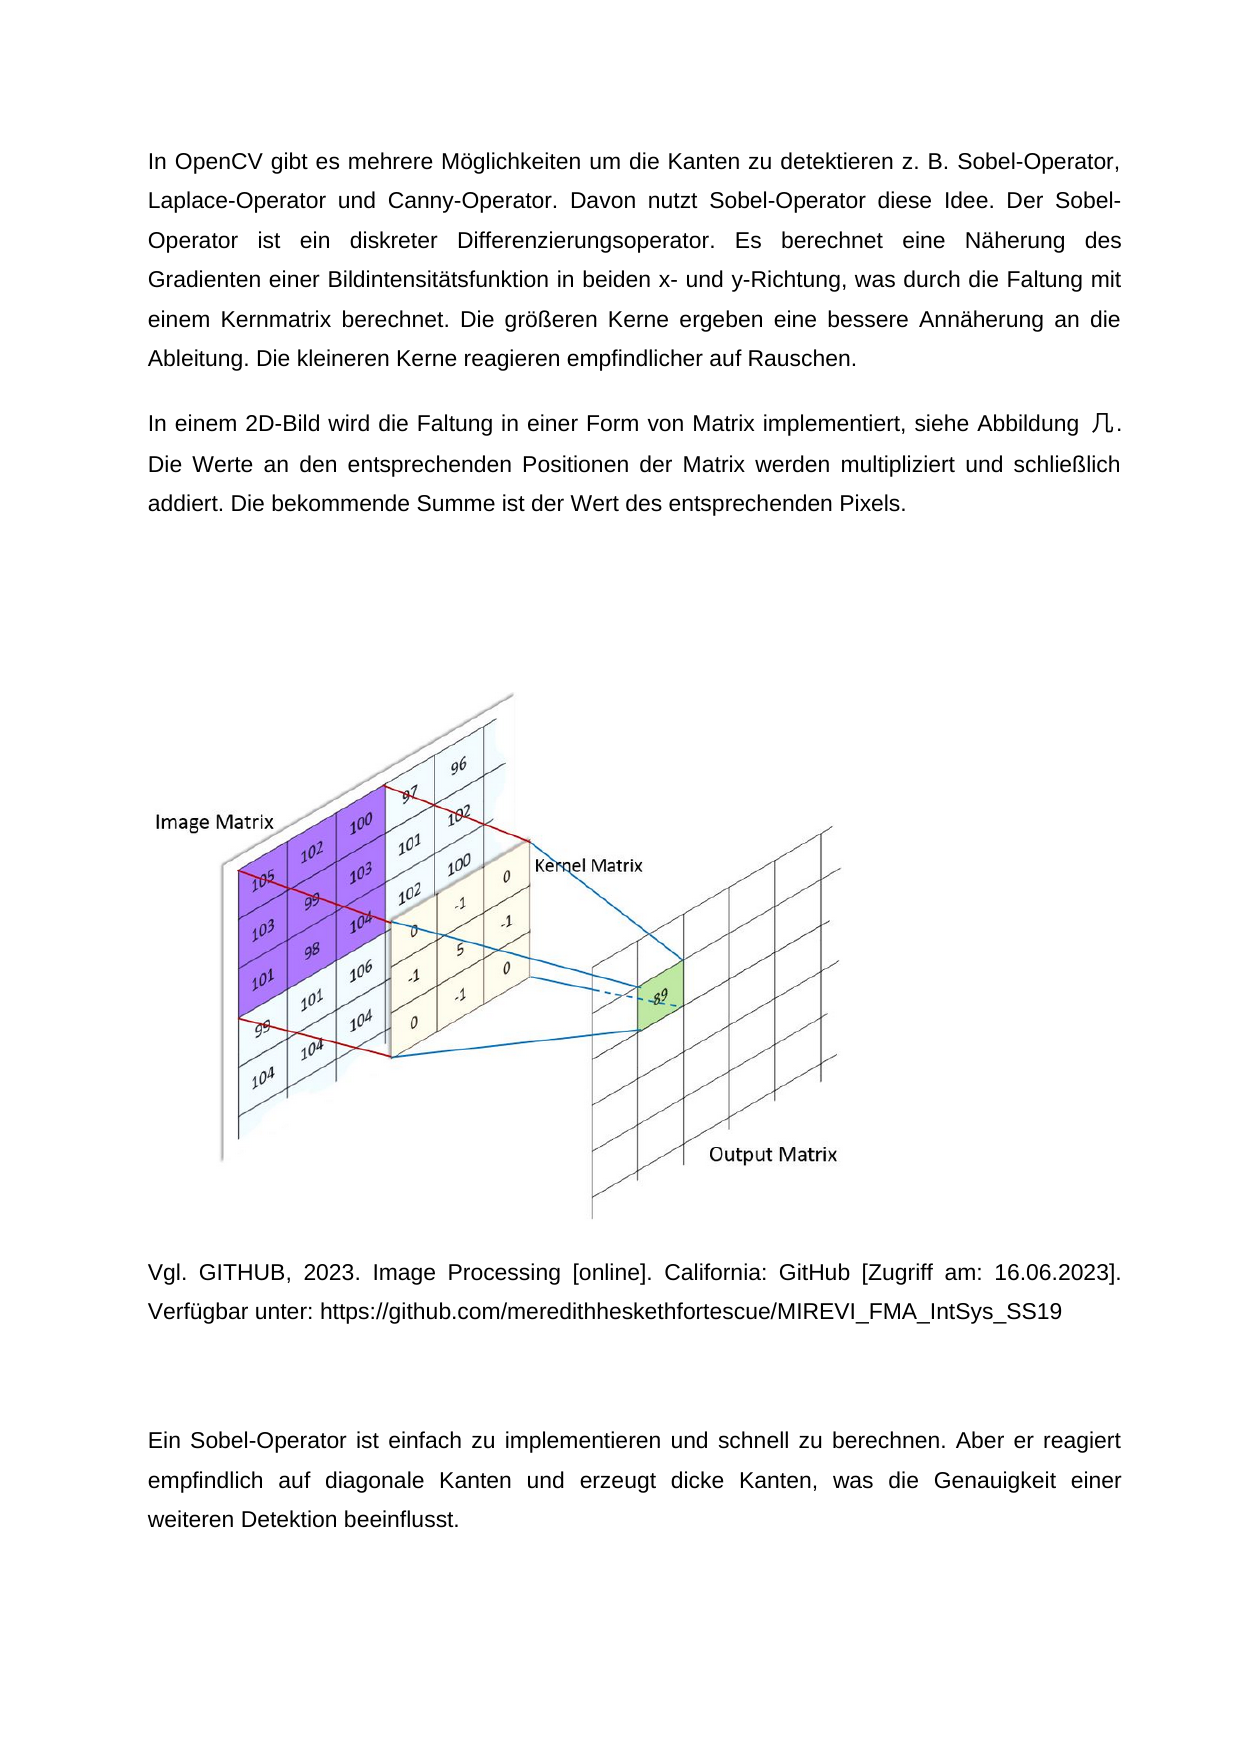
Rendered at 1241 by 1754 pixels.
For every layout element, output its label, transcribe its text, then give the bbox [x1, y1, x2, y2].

text In OpenCV gibt es mehrere Möglichkeiten um die Kanten zu detektieren z. B. Sobel-Operator, Laplace-Operator und Canny-Operator. Davon nutzt Sobel-Operator diese Idee. Der Sobel-Operator ist ein diskreter Differenzierungsoperator. Es berechnet eine Näherung des Gradienten einer Bildintensitätsfunktion in beiden x- und y-Richtung, was durch die Faltung mit einem Kernmatrix berechnet. Die größeren Kerne ergeben eine bessere Annäherung an die Ableitung. Die kleineren Kerne reagieren empfindlicher auf Rauschen. [148, 148, 1122, 371]
text Vgl. GitHub, 2023. Image Processing [online]. California: GitHub [Zugriff am: 16.06.2023]. Verfügbar unter: https://github.com/meredithheskethfortescue/MIREVI_FMA_IntSys_SS19 [148, 1259, 1122, 1325]
picture [147, 683, 845, 1221]
text Ein Sobel-Operator ist einfach zu implementieren und schnell zu berechnen. Aber er reagiert empfindlich auf diagonale Kanten und erzeugt dicke Kanten, was die Genauigkeit einer weiteren Detektion beeinflusst. [148, 1427, 1122, 1533]
text In einem 2D-Bild wird die Faltung in einer Form von Matrix implementiert, siehe Abbildung 几. Die Werte an den entsprechenden Positionen der Matrix werden multipliziert und schließlich addiert. Die bekommende Summe ist der Wert des entsprechenden Pixels. [148, 409, 1122, 517]
